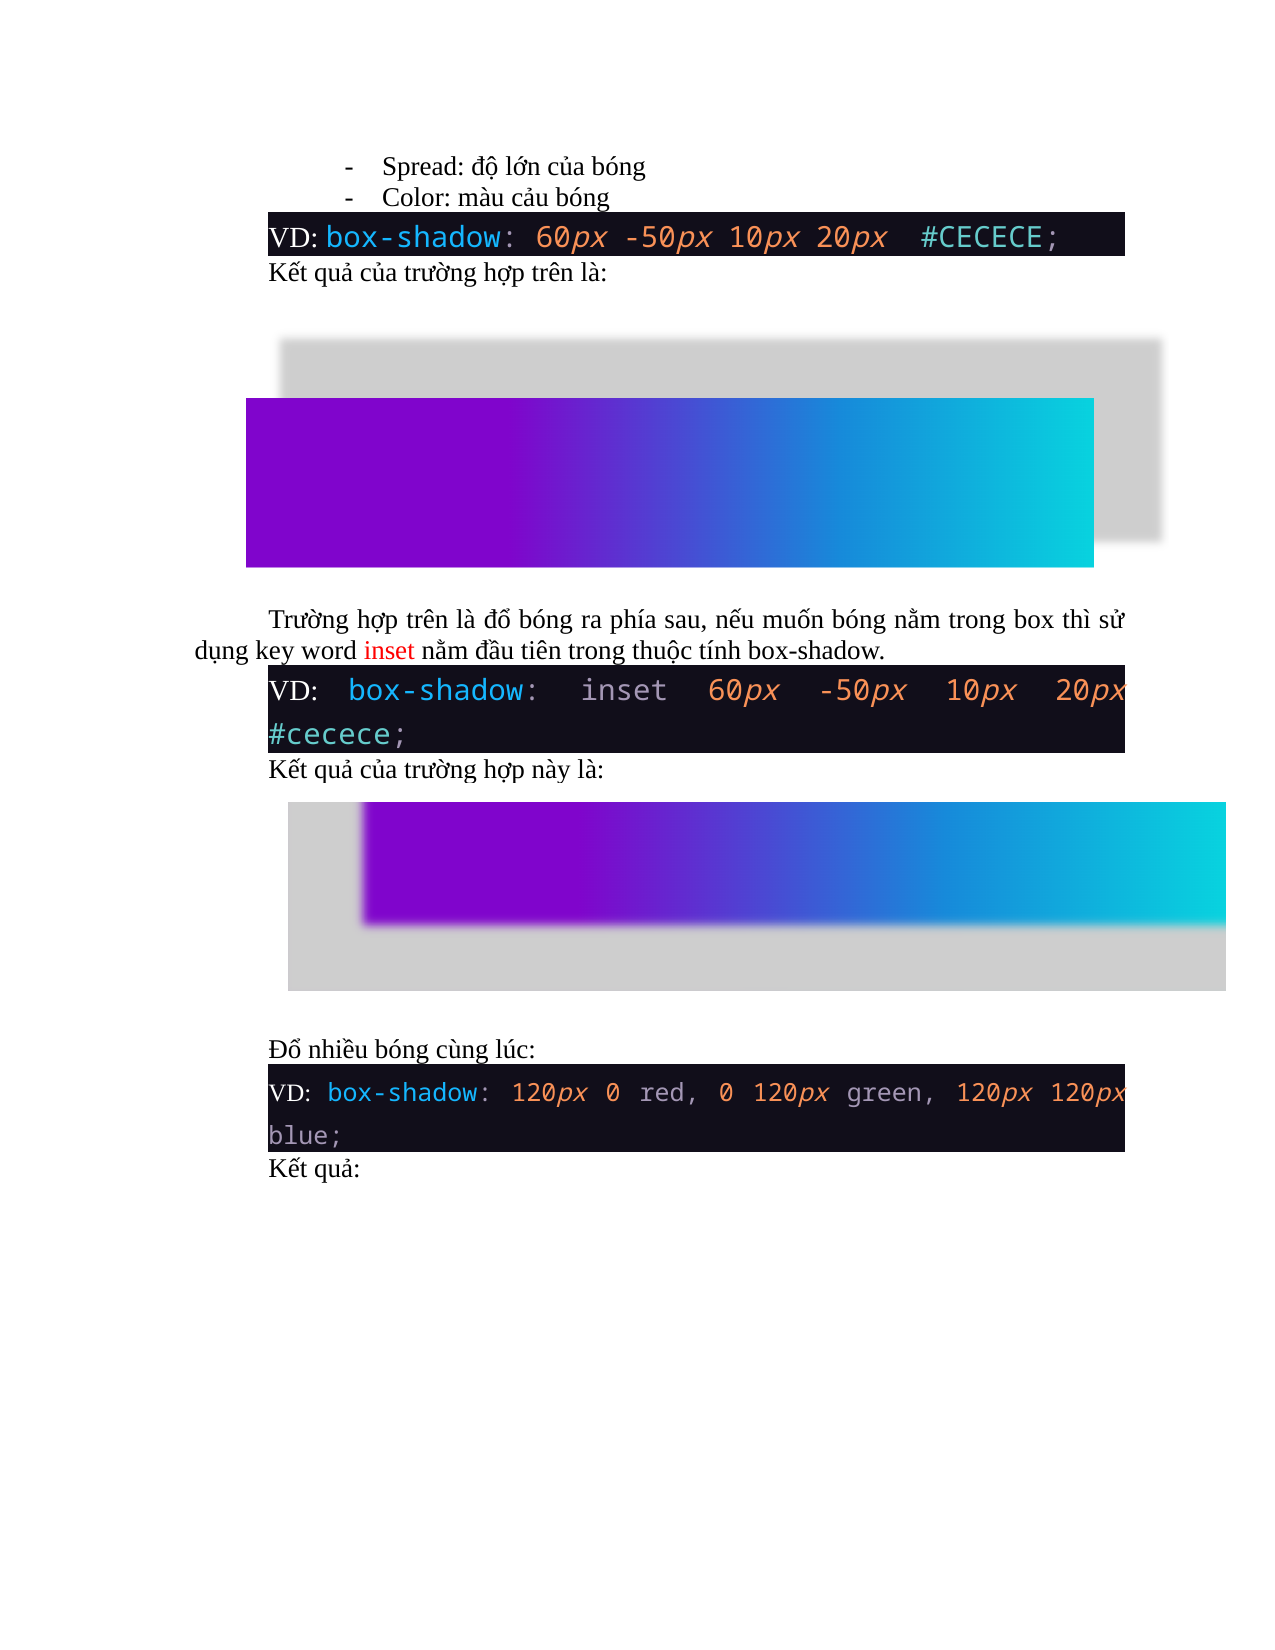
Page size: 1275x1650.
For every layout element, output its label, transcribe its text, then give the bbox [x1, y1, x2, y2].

list Color: màu cảu bóng [344, 181, 1125, 212]
text Kết quả của trường hợp này là: [194, 753, 1125, 784]
text VD: box-shadow: 60px -50px 10px 20px #CECECE; [268, 212, 1125, 256]
picture [268, 783, 1244, 1003]
text Trường hợp trên là đổ bóng ra phía sau, nếu muốn bóng nằm trong box thì sử dụng key word inset nằm đầu tiên trong thuộc tính box-shadow. [194, 603, 1125, 665]
text Kết quả của trường hợp trên là: [194, 256, 1125, 287]
picture [194, 318, 1170, 572]
text Kết quả: [194, 1152, 1125, 1183]
text VD: box-shadow: 120px 0 red, 0 120px green, 120px 120px blue; [268, 1064, 1125, 1152]
list Spread: độ lớn của bóng [344, 150, 1125, 181]
text Đổ nhiều bóng cùng lúc: [194, 1033, 1125, 1064]
text VD: box-shadow: inset 60px -50px 10px 20px #cecece; [268, 665, 1125, 753]
